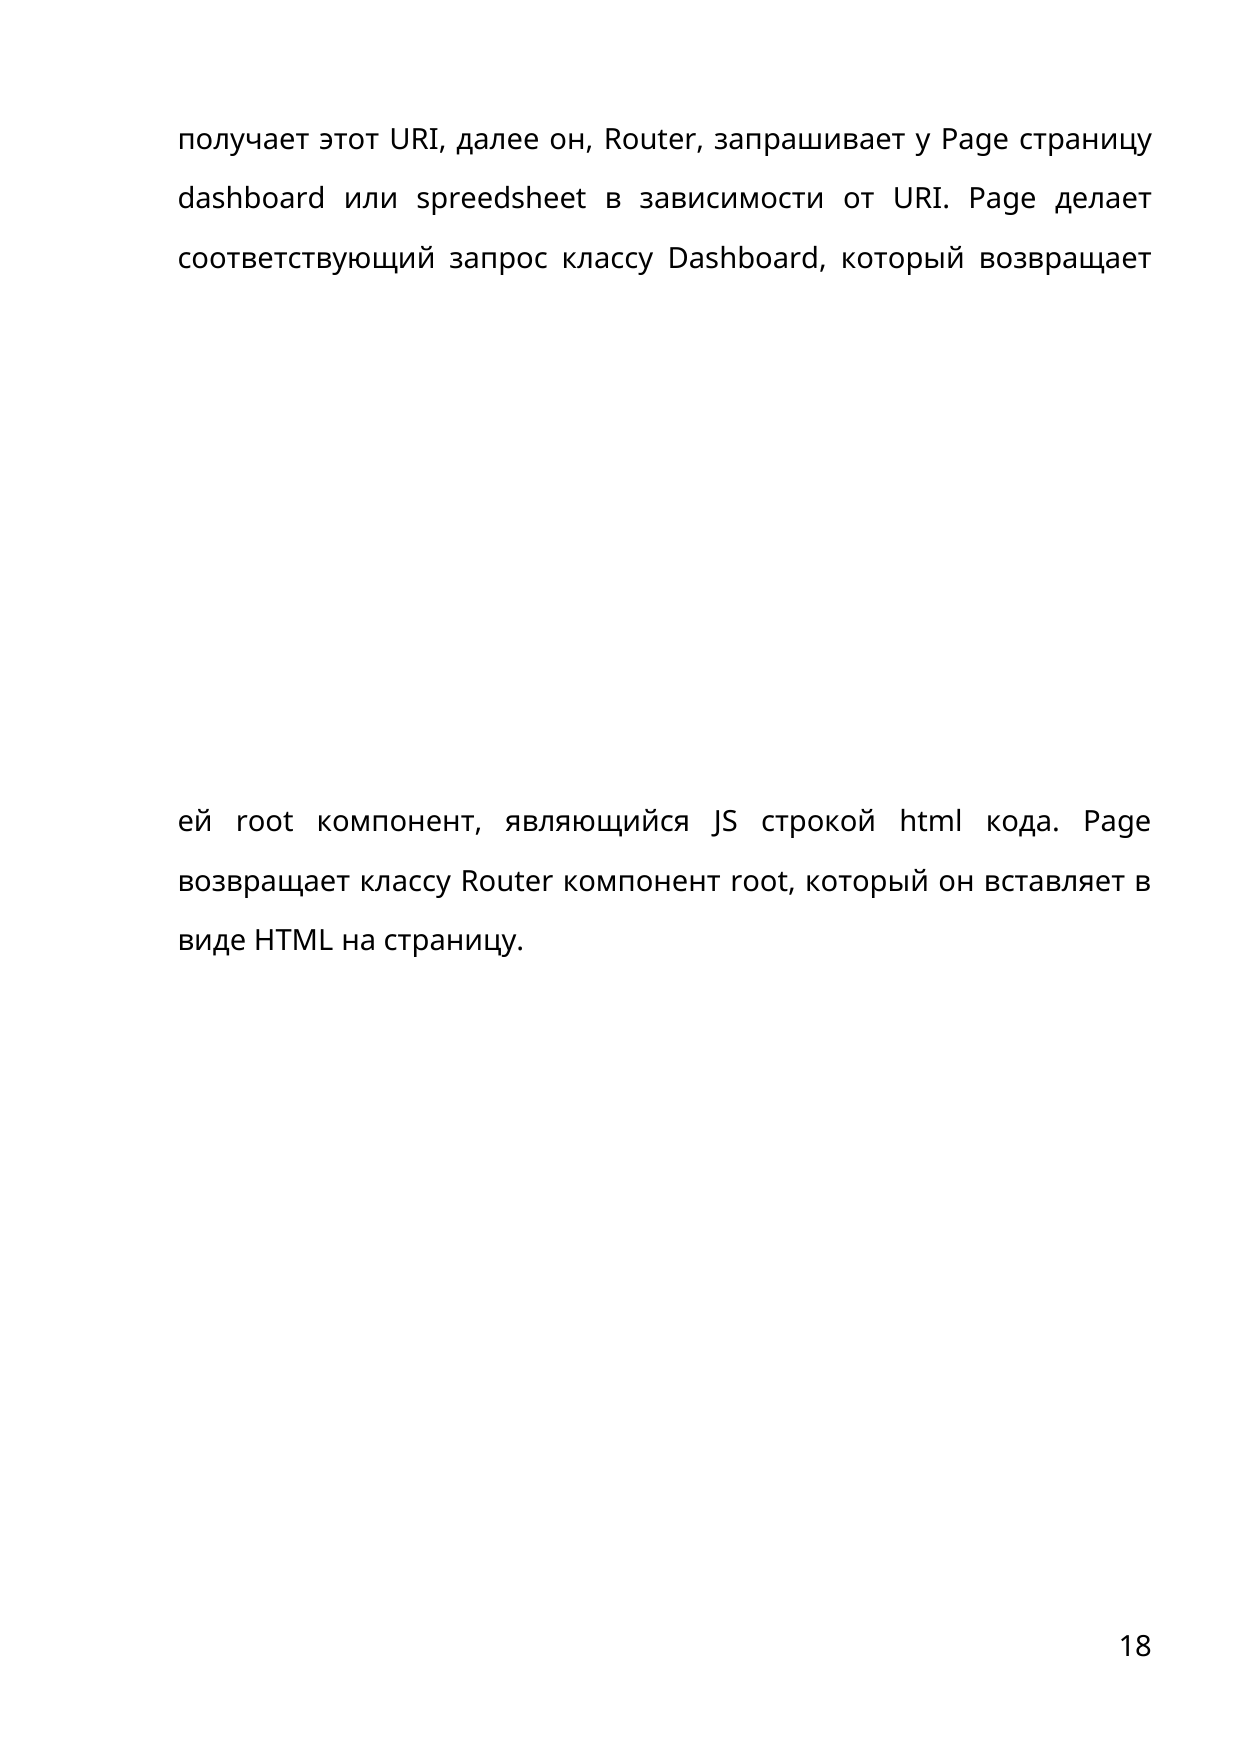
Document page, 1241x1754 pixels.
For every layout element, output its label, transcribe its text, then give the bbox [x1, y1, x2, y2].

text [177, 118, 1152, 178]
